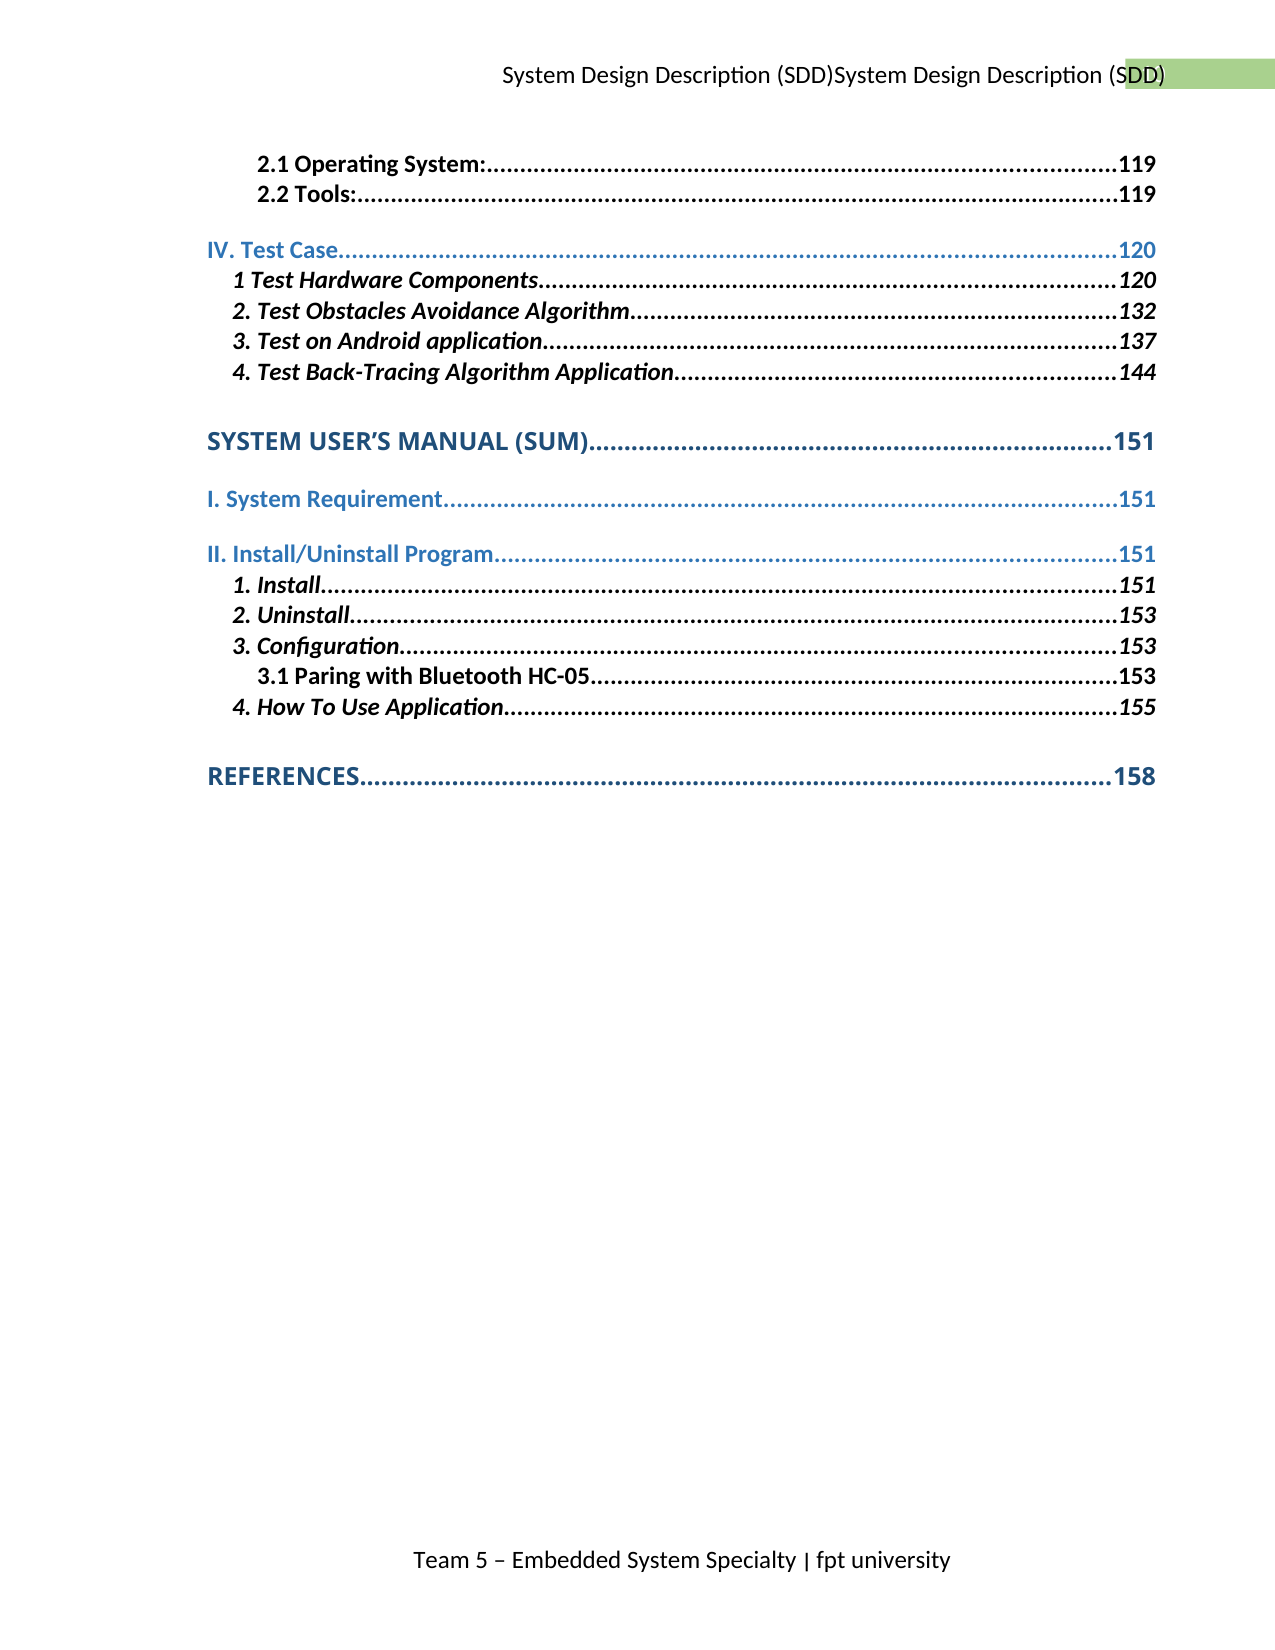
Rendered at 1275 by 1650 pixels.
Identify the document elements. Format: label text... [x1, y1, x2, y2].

text 2. Uninstall 153 [232, 599, 1157, 630]
text II. Install/Uninstall Program 151 [207, 538, 1157, 569]
text 2.2 Tools: 119 [257, 178, 1157, 209]
text 1. Install 151 [232, 569, 1157, 599]
text 4. How To Use Application 155 [232, 691, 1157, 722]
text 4. Test Back-Tracing Algorithm Application 144 [232, 356, 1157, 386]
text References 158 [207, 759, 1157, 793]
text I. System Requirement 151 [207, 483, 1157, 513]
text 3. Test on Android application 137 [232, 325, 1157, 356]
text 2. Test Obstacles Avoidance Algorithm 132 [232, 295, 1157, 325]
text IV. Test Case 120 [207, 234, 1157, 264]
text 3.1 Paring with Bluetooth HC-05 153 [257, 661, 1157, 691]
text 3. Configuration 153 [232, 630, 1157, 661]
text 1 Test Hardware Components 120 [232, 264, 1157, 295]
text 2.1 Operating System: 119 [257, 148, 1157, 178]
text System User’s Manual (SUM) 151 [207, 424, 1157, 458]
